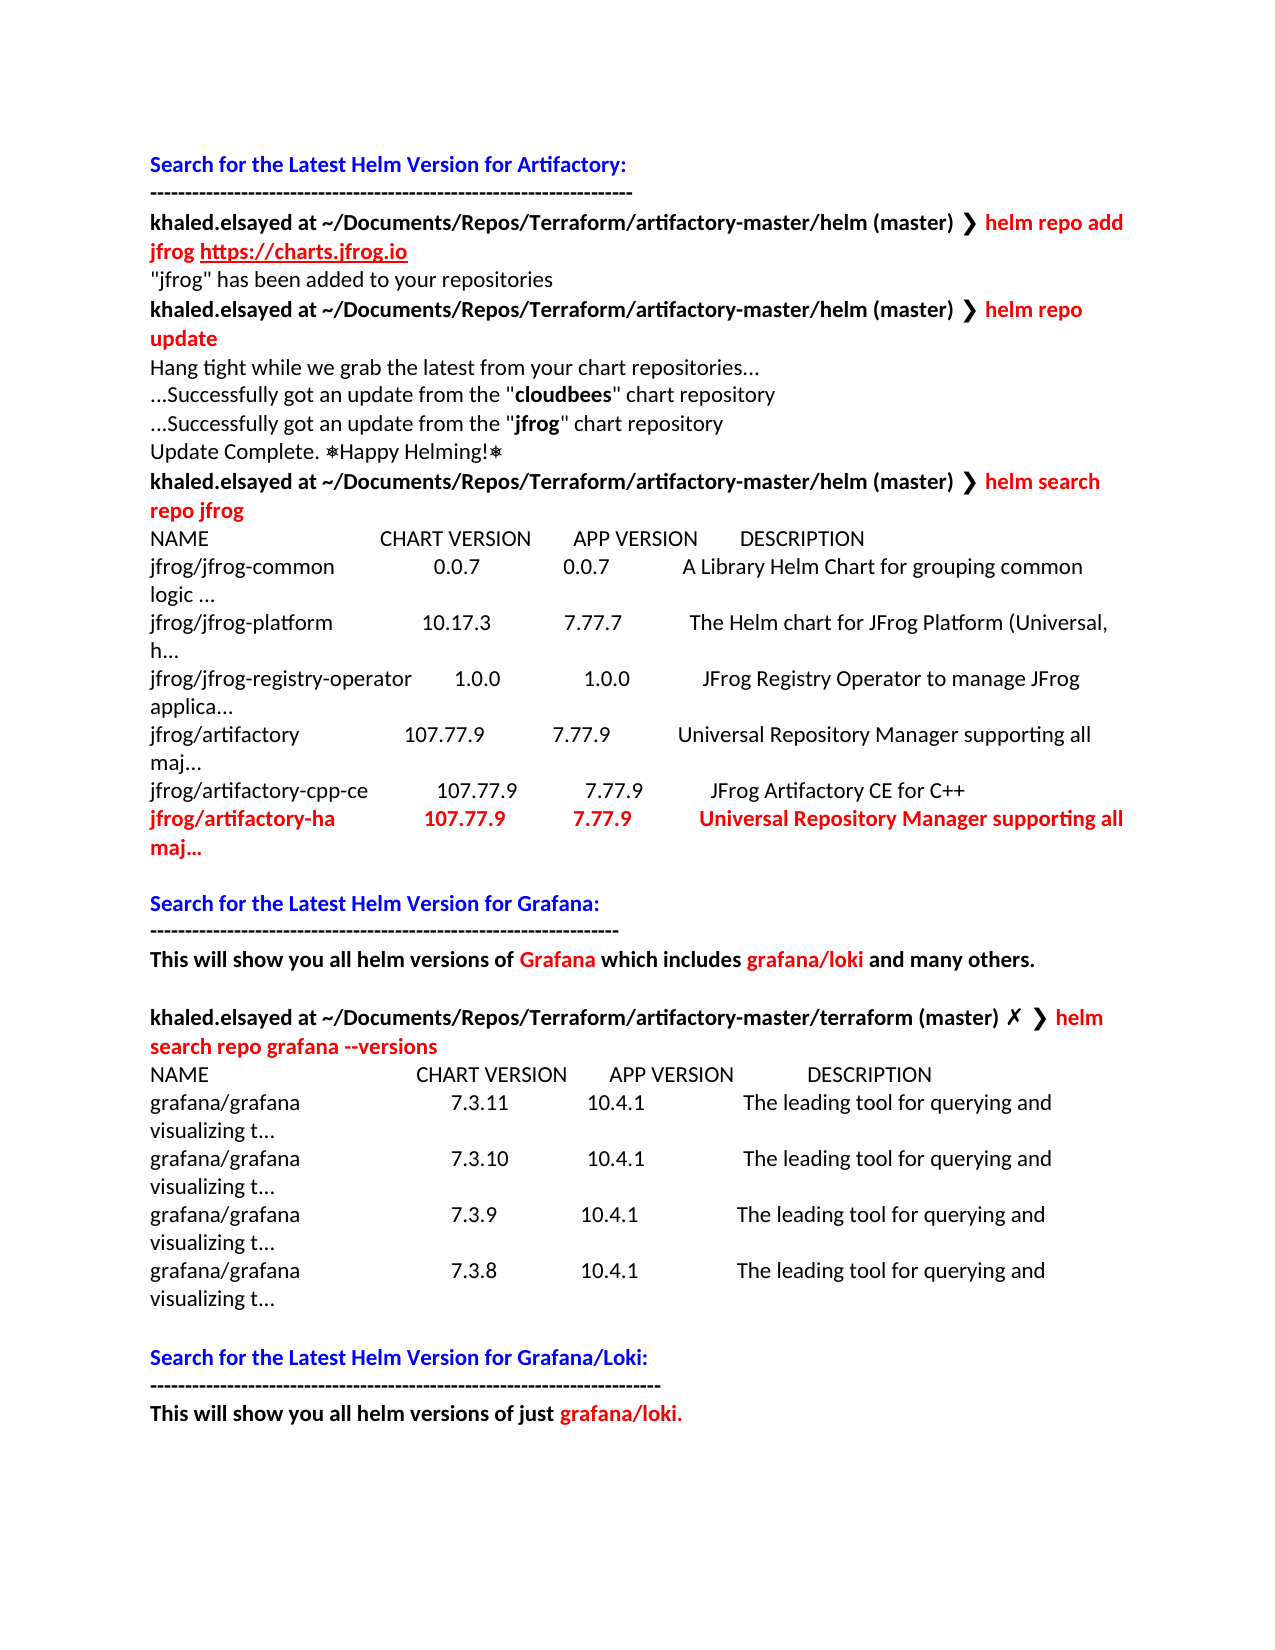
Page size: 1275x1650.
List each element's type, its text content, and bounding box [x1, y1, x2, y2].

text jfrog/artifactory-ha 107.77.9 7.77.9 Universal Repository Manager supporting all maj… [150, 804, 1125, 861]
text jfrog/jfrog-platform 10.17.3 7.77.7 The Helm chart for JFrog Platform (Universal, h... [150, 608, 1125, 664]
text NAME CHART VERSION APP VERSION DESCRIPTION [150, 524, 1125, 552]
text Search for the Latest Helm Version for Grafana: [150, 889, 1125, 917]
text jfrog/artifactory-cpp-ce 107.77.9 7.77.9 JFrog Artifactory CE for C++ [150, 777, 1125, 804]
text NAME CHART VERSION APP VERSION DESCRIPTION [150, 1060, 1125, 1088]
text jfrog/jfrog-registry-operator 1.0.0 1.0.0 JFrog Registry Operator to manage JFrog applica... [150, 664, 1125, 721]
text Hang tight while we grab the latest from your chart repositories... [150, 353, 1125, 381]
text jfrog/jfrog-common 0.0.7 0.0.7 A Library Helm Chart for grouping common logic ... [150, 552, 1125, 608]
text jfrog/artifactory 107.77.9 7.77.9 Universal Repository Manager supporting all maj... [150, 721, 1125, 777]
text grafana/grafana 7.3.8 10.4.1 The leading tool for querying and visualizing t... [150, 1256, 1125, 1312]
text This will show you all helm versions of just grafana/loki. [150, 1399, 1125, 1427]
text Search for the Latest Helm Version for Artifactory: [150, 150, 1125, 178]
text Update Complete. ⎈Happy Helming!⎈ [150, 437, 1125, 465]
text grafana/grafana 7.3.11 10.4.1 The leading tool for querying and visualizing t... [150, 1088, 1125, 1144]
text This will show you all helm versions of Grafana which includes grafana/loki and many others. [150, 945, 1125, 973]
text Search for the Latest Helm Version for Grafana/Loki: [150, 1343, 1125, 1371]
text grafana/grafana 7.3.10 10.4.1 The leading tool for querying and visualizing t... [150, 1144, 1125, 1200]
text "jfrog" has been added to your repositories [150, 265, 1125, 293]
text ...Successfully got an update from the "cloudbees" chart repository [150, 381, 1125, 409]
text khaled.elsayed at ~/Documents/Repos/Terraform/artifactory-master/helm (master) ❯ helm search repo jfrog [150, 465, 1125, 524]
text grafana/grafana 7.3.9 10.4.1 The leading tool for querying and visualizing t... [150, 1200, 1125, 1256]
text ------------------------------------------------------------------- [150, 917, 1125, 945]
text ...Successfully got an update from the "jfrog" chart repository [150, 409, 1125, 437]
text khaled.elsayed at ~/Documents/Repos/Terraform/artifactory-master/terraform (master) ✗ ❯ helm search repo grafana --versions [150, 1001, 1125, 1060]
text --------------------------------------------------------------------- [150, 178, 1125, 206]
text khaled.elsayed at ~/Documents/Repos/Terraform/artifactory-master/helm (master) ❯ helm repo add jfrog https://charts.jfrog.io [150, 206, 1125, 265]
text khaled.elsayed at ~/Documents/Repos/Terraform/artifactory-master/helm (master) ❯ helm repo update [150, 293, 1125, 353]
text ------------------------------------------------------------------------- [150, 1371, 1125, 1399]
